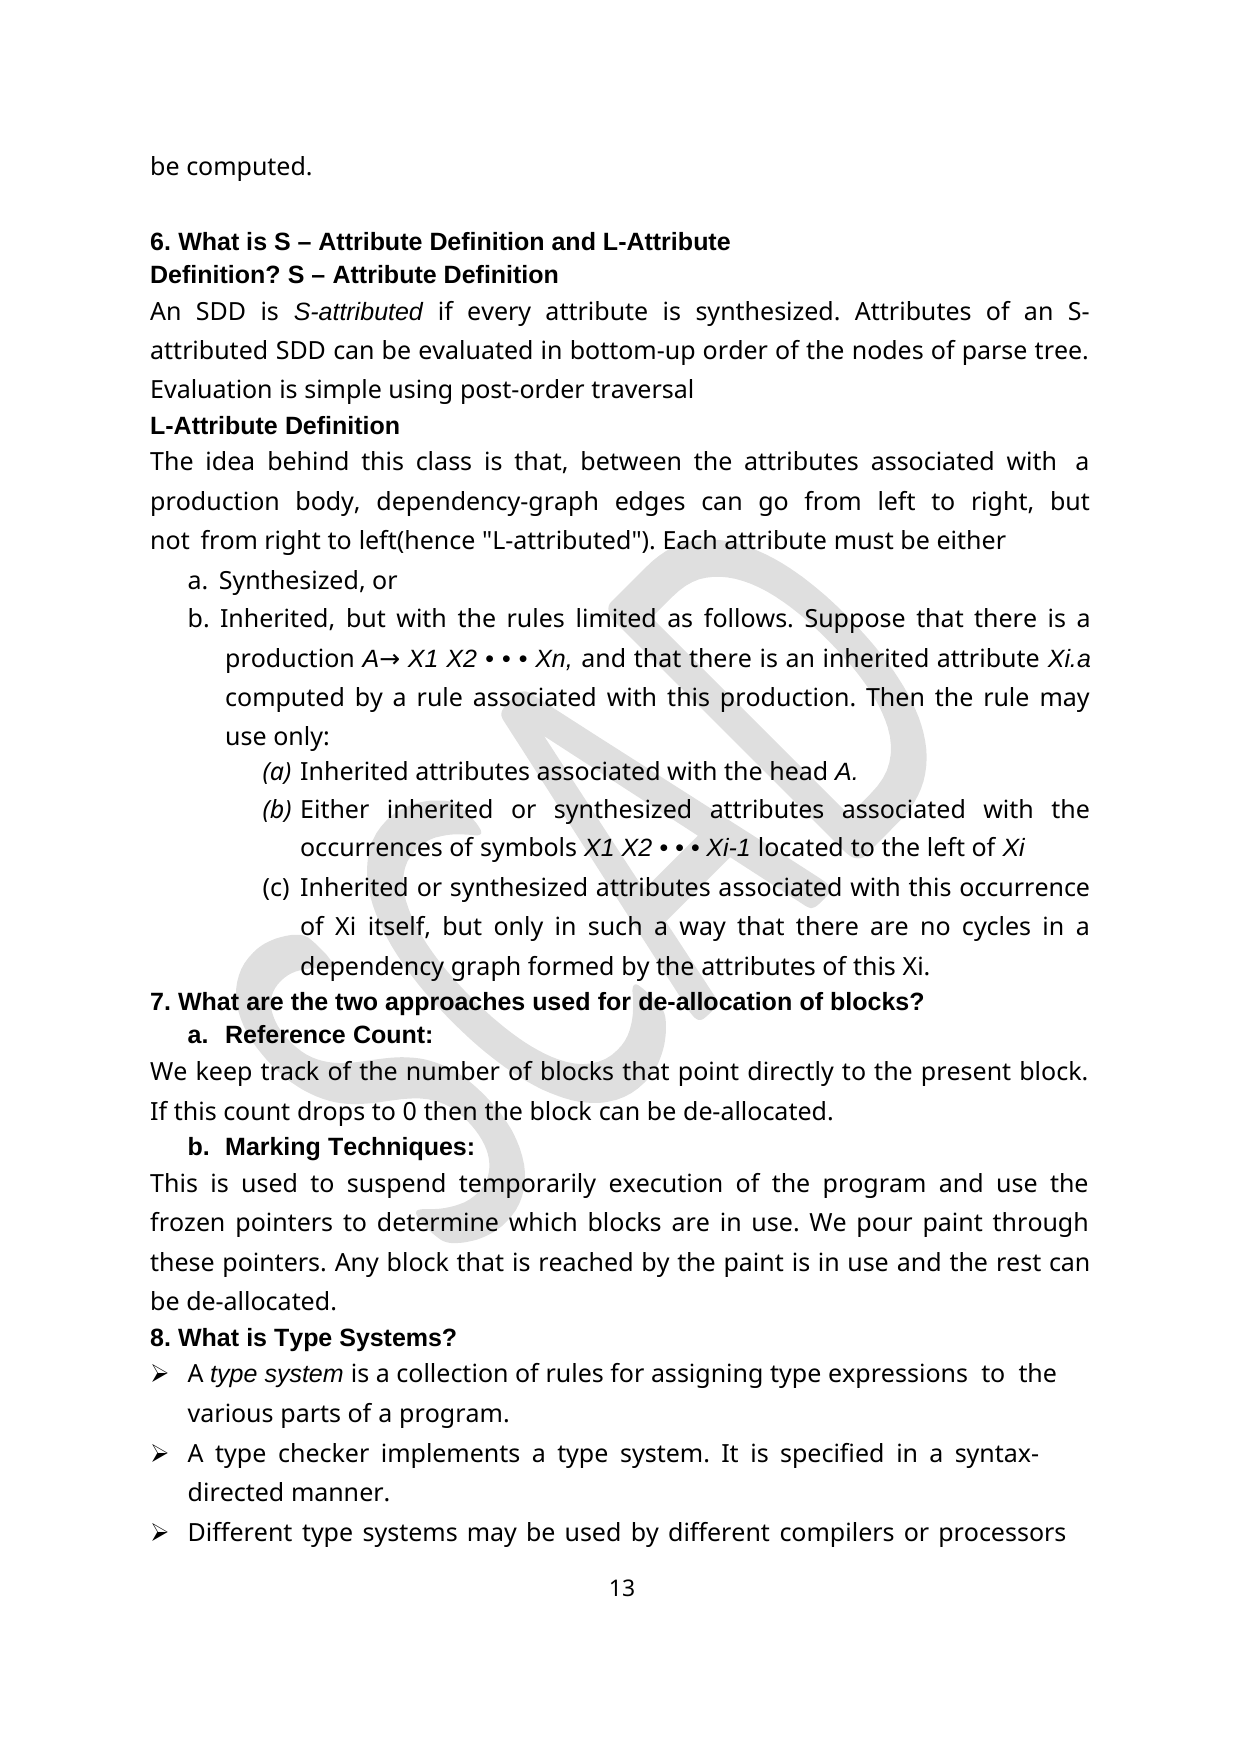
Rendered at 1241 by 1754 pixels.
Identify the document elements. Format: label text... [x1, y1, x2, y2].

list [150, 1514, 1090, 1548]
list A type checker implements a type system. It is specified in a syntax-directed manner. [150, 1435, 1091, 1509]
subtitle What is S – Attribute Definition and L-Attribute Definition? S – Attribute Definition [150, 227, 868, 289]
text An SDD is S-attributed if every attribute is synthesized. Attributes of an S-attributed SDD can be evaluated in bottom-up order of the nodes of parse tree. Evaluation is simple using post-order traversal [150, 293, 1091, 406]
subtitle L-Attribute Definition [150, 412, 1240, 440]
list Inherited attributes associated with the head A. [262, 758, 1240, 786]
text We keep track of the number of blocks that point directly to the present block. If this count drops to 0 then the block can be de-allocated. [150, 1054, 1090, 1127]
text be computed. [150, 148, 1240, 182]
list Either inherited or synthesized attributes associated with the occurrences of symbols X1 X2 • • • Xi-1 located to the left of Xi [262, 791, 1090, 864]
subtitle What is Type Systems? [150, 1323, 1240, 1352]
list Inherited, but with the rules limited as follows. Suppose that there is a production A→ X1 X2 • • • Xn, and that there is an inherited attribute Xi.a computed by a rule associated with this production. Then the rule may use only: [187, 601, 1091, 753]
subtitle Marking Techniques: [187, 1133, 1240, 1161]
list A type system is a collection of rules for assigning type expressions to the various parts of a program. [150, 1356, 1090, 1429]
list Inherited or synthesized attributes associated with this occurrence of Xi itself, but only in such a way that there are no cycles in a dependency graph formed by the attributes of this Xi. [262, 869, 1091, 982]
text This is used to suspend temporarily execution of the program and use the frozen pointers to determine which blocks are in use. We pour paint through these pointers. Any block that is reached by the paint is in use and the rest can be de-allocated. [150, 1165, 1090, 1318]
list Reference Count: [187, 1020, 1240, 1049]
text The idea behind this class is that, between the attributes associated with a production body, dependency-graph edges can go from left to right, but not from right to left(hence "L-attributed"). Each attribute must be either [150, 444, 1090, 557]
subtitle What are the two approaches used for de-allocation of blocks? [150, 988, 1240, 1016]
list Synthesized, or [187, 562, 1240, 596]
